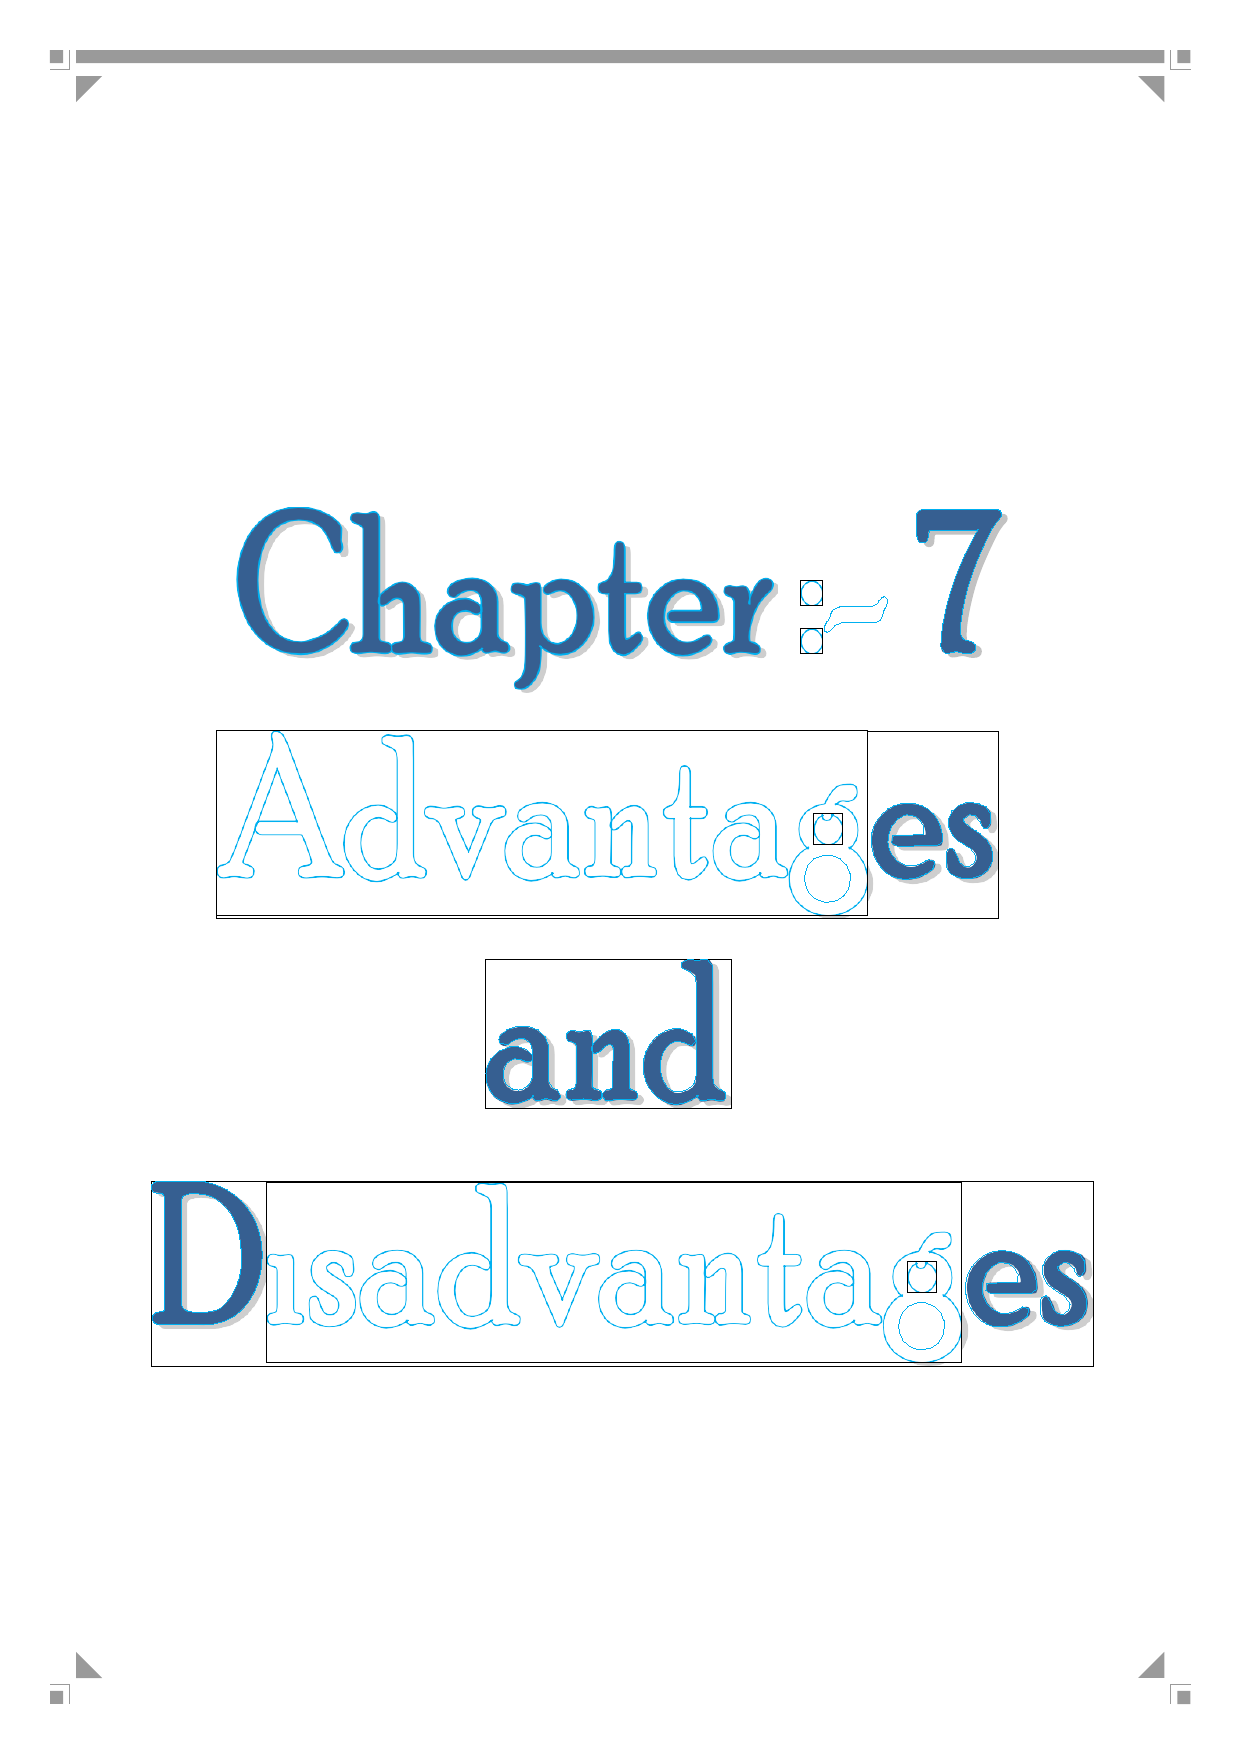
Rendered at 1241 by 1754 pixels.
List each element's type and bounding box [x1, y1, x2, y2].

picture [505, 1061, 531, 1088]
picture [152, 1182, 1093, 1366]
picture [662, 1043, 695, 1090]
picture [152, 1194, 163, 1313]
picture [217, 732, 998, 918]
picture [645, 961, 724, 1103]
picture [236, 507, 778, 693]
picture [236, 507, 283, 567]
picture [267, 1183, 961, 1362]
picture [511, 1040, 531, 1051]
picture [803, 631, 822, 653]
picture [217, 731, 867, 915]
picture [488, 1028, 559, 1102]
picture [153, 1183, 261, 1323]
picture [486, 960, 731, 1108]
picture [803, 583, 822, 605]
